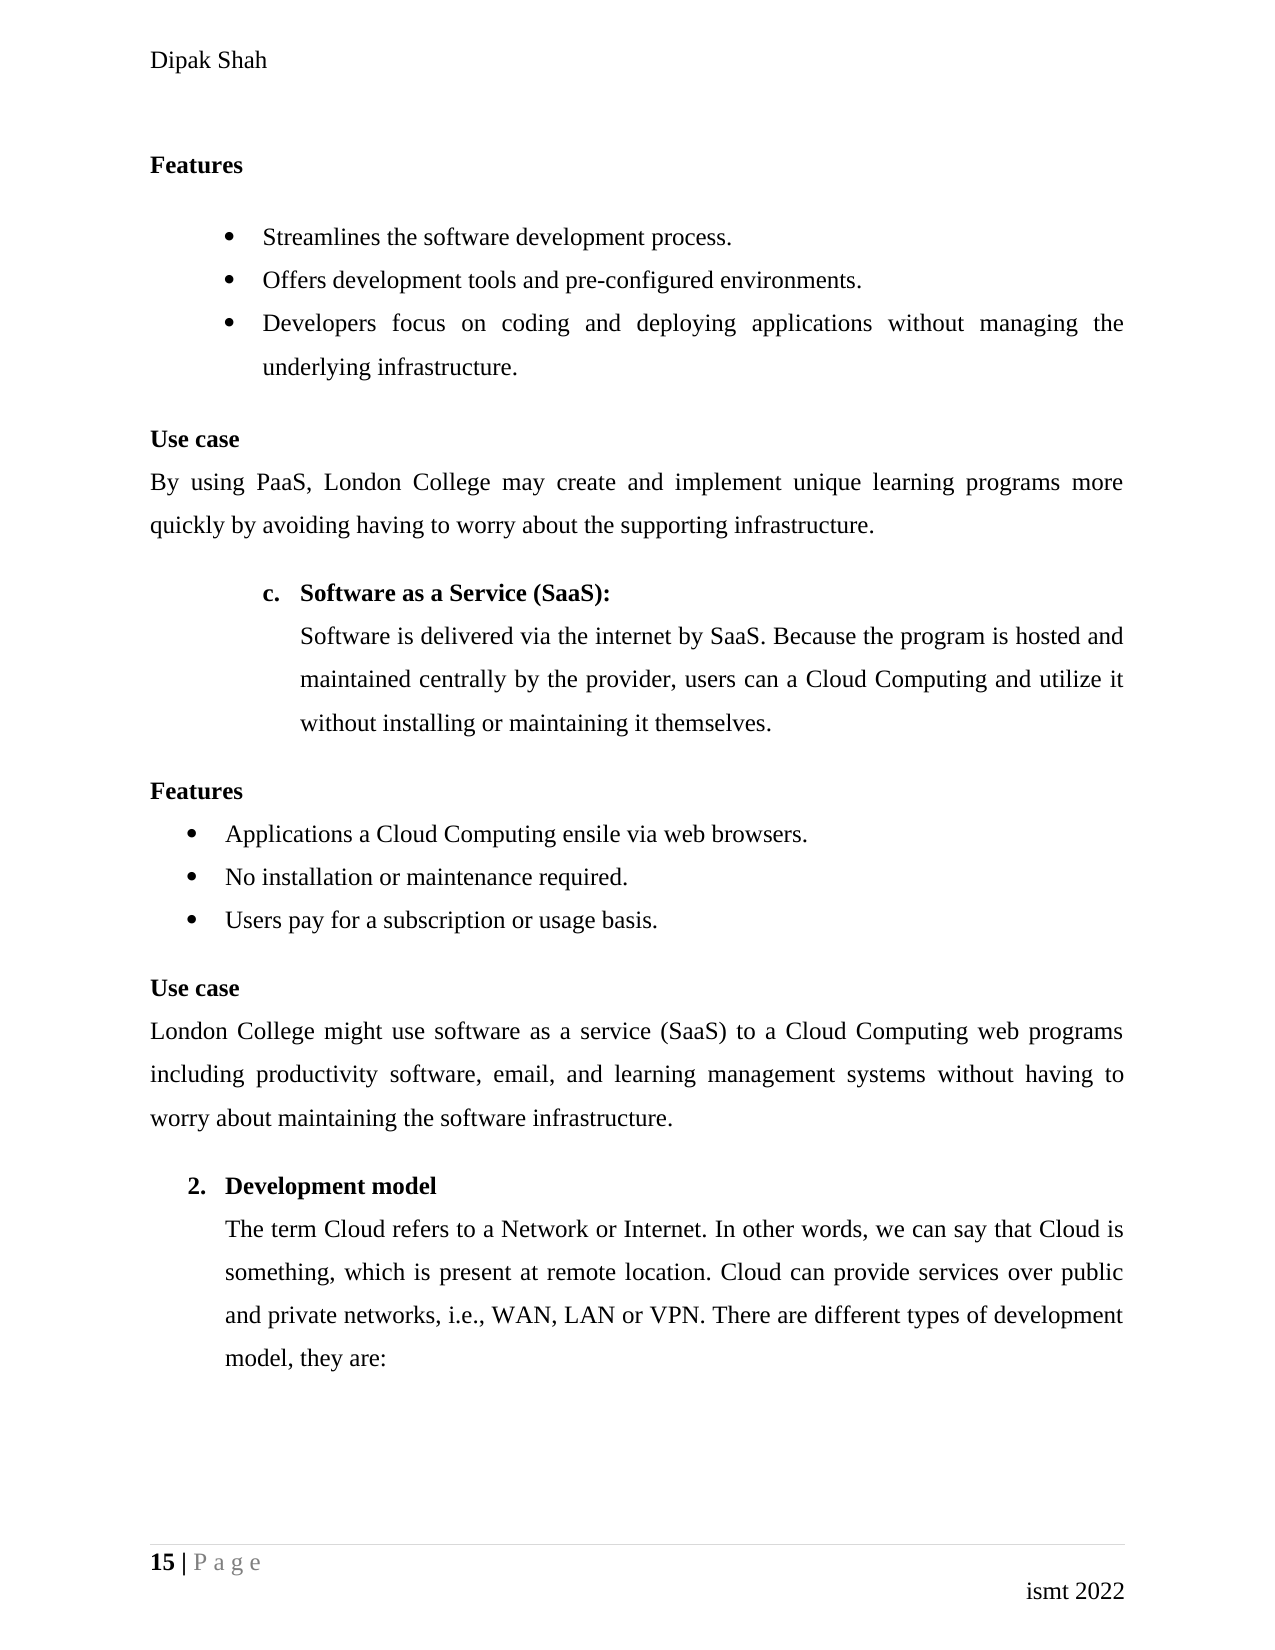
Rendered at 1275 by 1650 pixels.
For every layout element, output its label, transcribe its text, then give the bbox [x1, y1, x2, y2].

list Developers focus on coding and deploying applications without managing the underlying infrastructure. [225, 367, 1125, 439]
list No installation or maintenance required. [187, 920, 1125, 949]
subtitle Use case [150, 1032, 1125, 1060]
list Streamlines the software development process. [225, 222, 1125, 251]
text The term Cloud refers to a Network or Internet. In other words, we can say that Cloud is something, which is present at remote location. Cloud can provide services over public and private networks, i.e., WAN, LAN or VPN. There are different types of development model, they are: [225, 1272, 1125, 1430]
text By using PaaS, London College may create and implement unique learning programs more quickly by avoiding having to worry about the supporting infrastructure. [150, 525, 1125, 597]
subtitle Development model [187, 1229, 1125, 1258]
subtitle Use case [150, 482, 1125, 511]
list Users pay for a subscription or usage basis. [187, 963, 1125, 992]
subtitle Features [150, 834, 1125, 863]
subtitle Features [150, 150, 1125, 179]
text London College might use software as a service (SaaS) to a Cloud Computing web programs including productivity software, email, and learning management systems without having to worry about maintaining the software infrastructure. [150, 1075, 1125, 1190]
subtitle Software as a Service (SaaS): [262, 637, 1125, 665]
list Offers development tools and pre-configured environments. [225, 294, 1125, 323]
text Software is delivered via the internet by SaaS. Because the program is hosted and maintained centrally by the provider, users can a Cloud Computing and utilize it without installing or maintaining it themselves. [300, 680, 1125, 795]
list Applications a Cloud Computing ensile via web browsers. [187, 877, 1125, 906]
